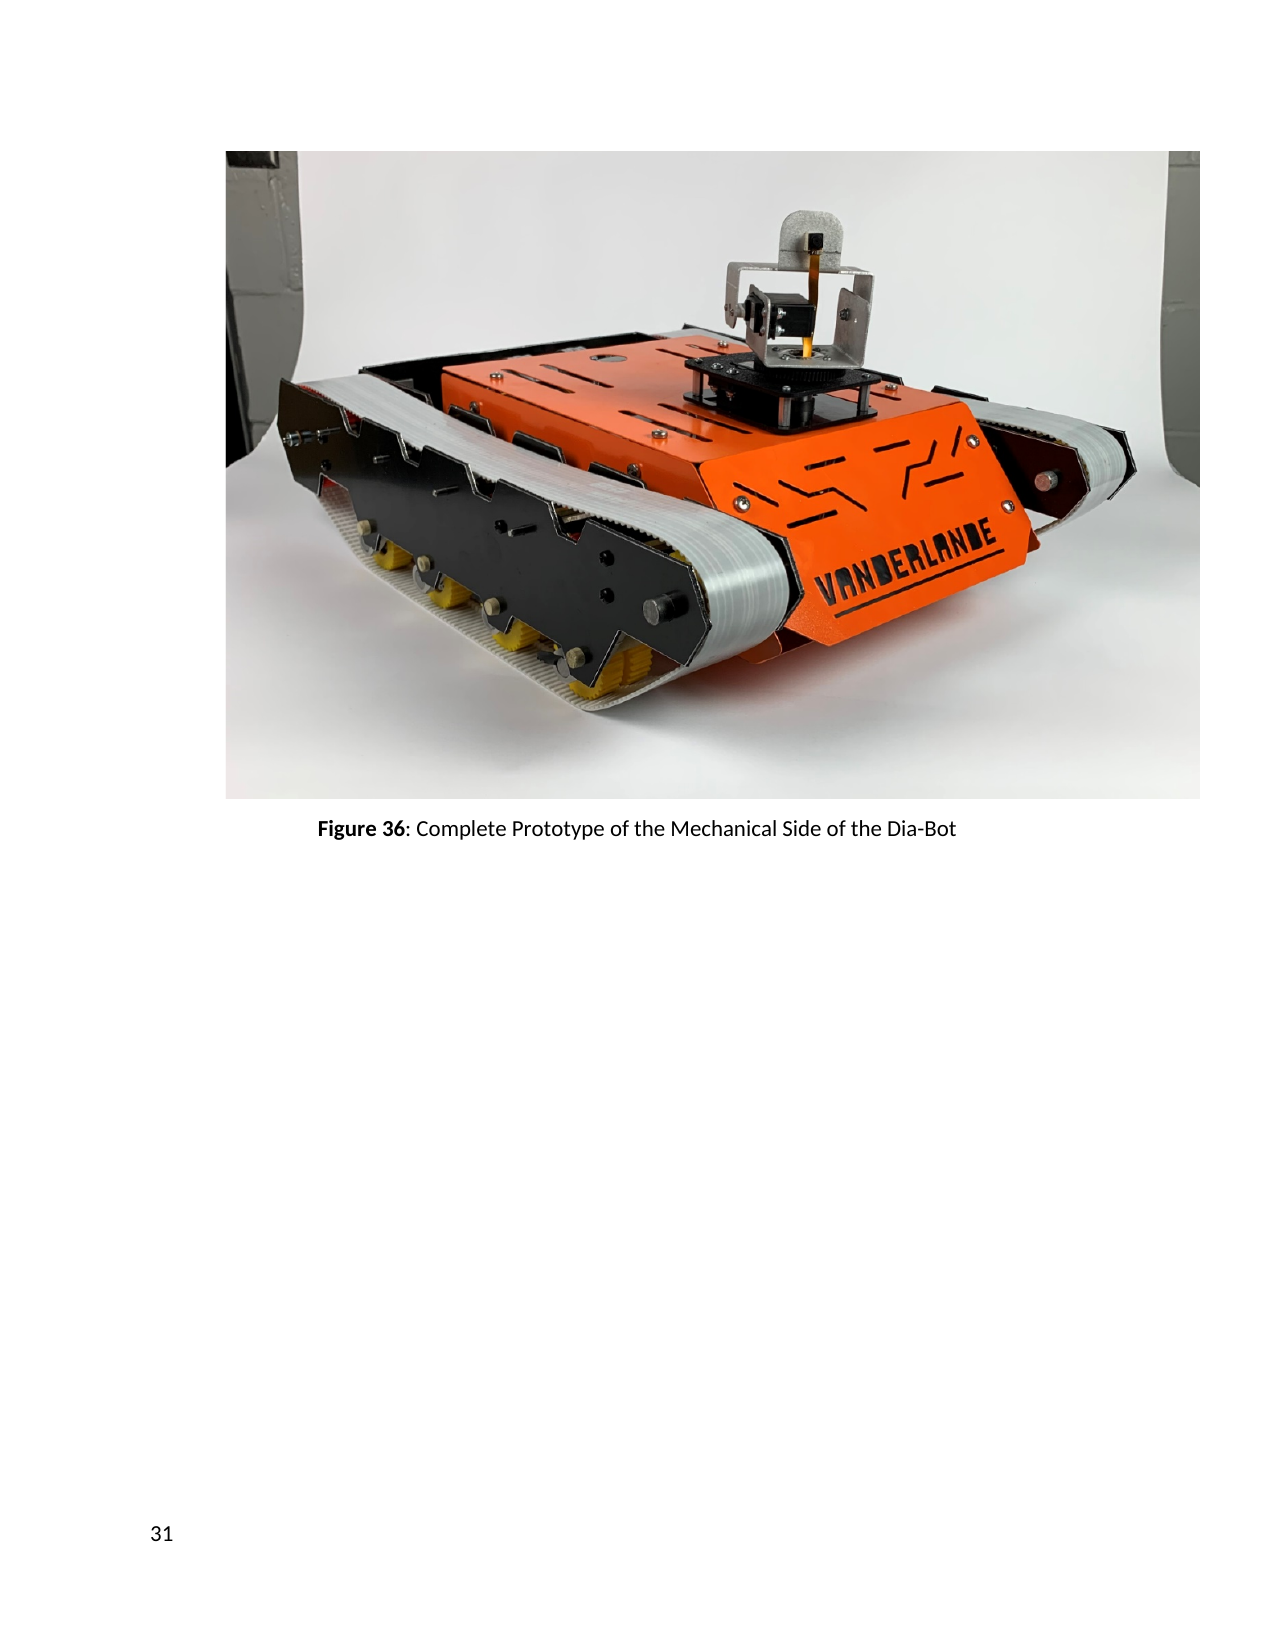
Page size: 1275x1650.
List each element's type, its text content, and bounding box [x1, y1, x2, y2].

picture [227, 151, 1200, 799]
text Figure 36: Complete Prototype of the Mechanical Side of the Dia-Bot [150, 814, 1125, 842]
